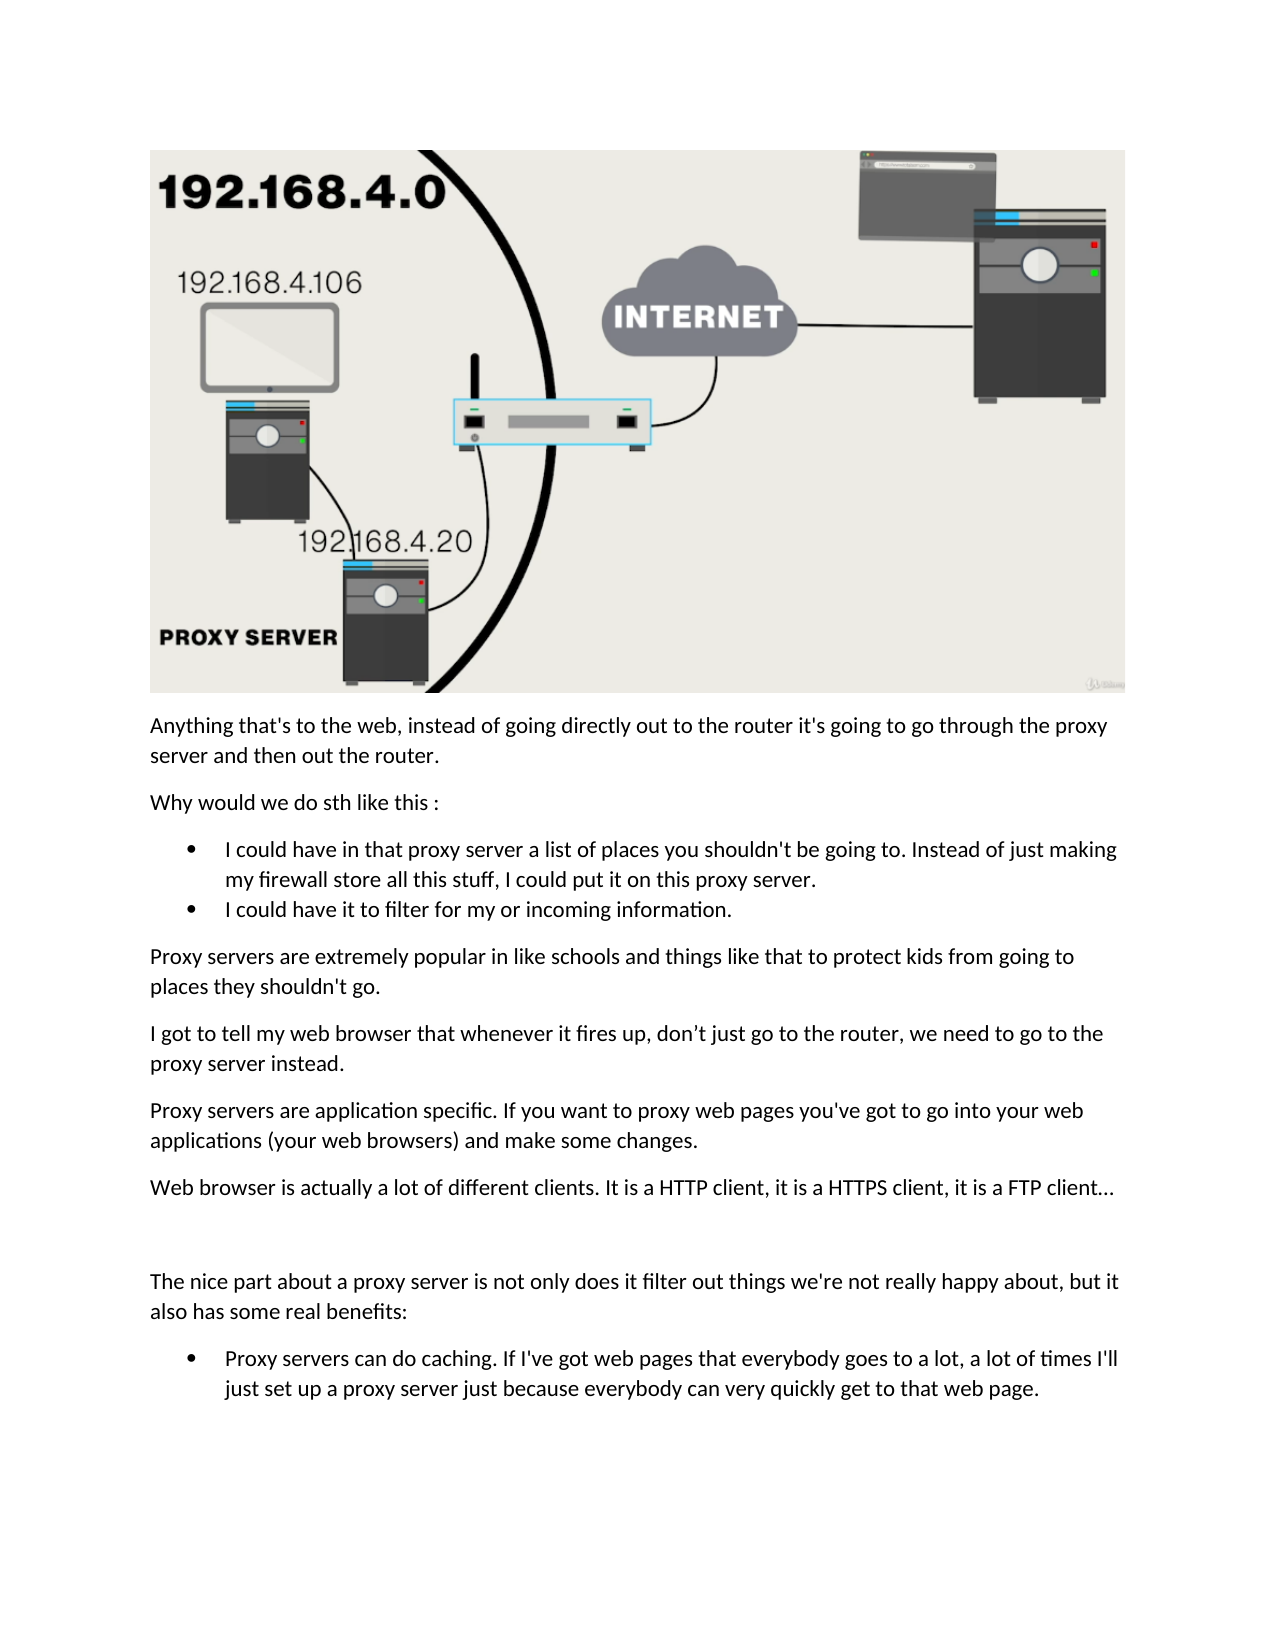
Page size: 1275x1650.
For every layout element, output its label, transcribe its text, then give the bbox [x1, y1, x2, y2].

list I could have in that proxy server a list of places you shouldn't be going to. Instead of just making my firewall store all this stuff, I could put it on this proxy server. [187, 835, 1125, 893]
picture [150, 150, 1125, 693]
text Proxy servers are extremely popular in like schools and things like that to protect kids from going to places they shouldn't go. [150, 942, 1125, 1001]
text Proxy servers are application specific. If you want to proxy web pages you've got to go into your web applications (your web browsers) and make some changes. [150, 1096, 1125, 1155]
text Why would we do sth like this : [150, 788, 1125, 816]
text Anything that's to the web, instead of going directly out to the router it's going to go through the proxy server and then out the router. [150, 711, 1125, 769]
list I could have it to filter for my or incoming information. [187, 895, 1125, 923]
text The nice part about a proxy server is not only does it filter out things we're not really happy about, but it also has some real benefits: [150, 1267, 1125, 1326]
text I got to tell my web browser that whenever it fires up, don’t just go to the router, we need to go to the proxy server instead. [150, 1019, 1125, 1078]
text Web browser is actually a lot of different clients. It is a HTTP client, it is a HTTPS client, it is a FTP client… [150, 1173, 1125, 1202]
list Proxy servers can do caching. If I've got web pages that everybody goes to a lot, a lot of times I'll just set up a proxy server just because everybody can very quickly get to that web page. [187, 1344, 1125, 1403]
